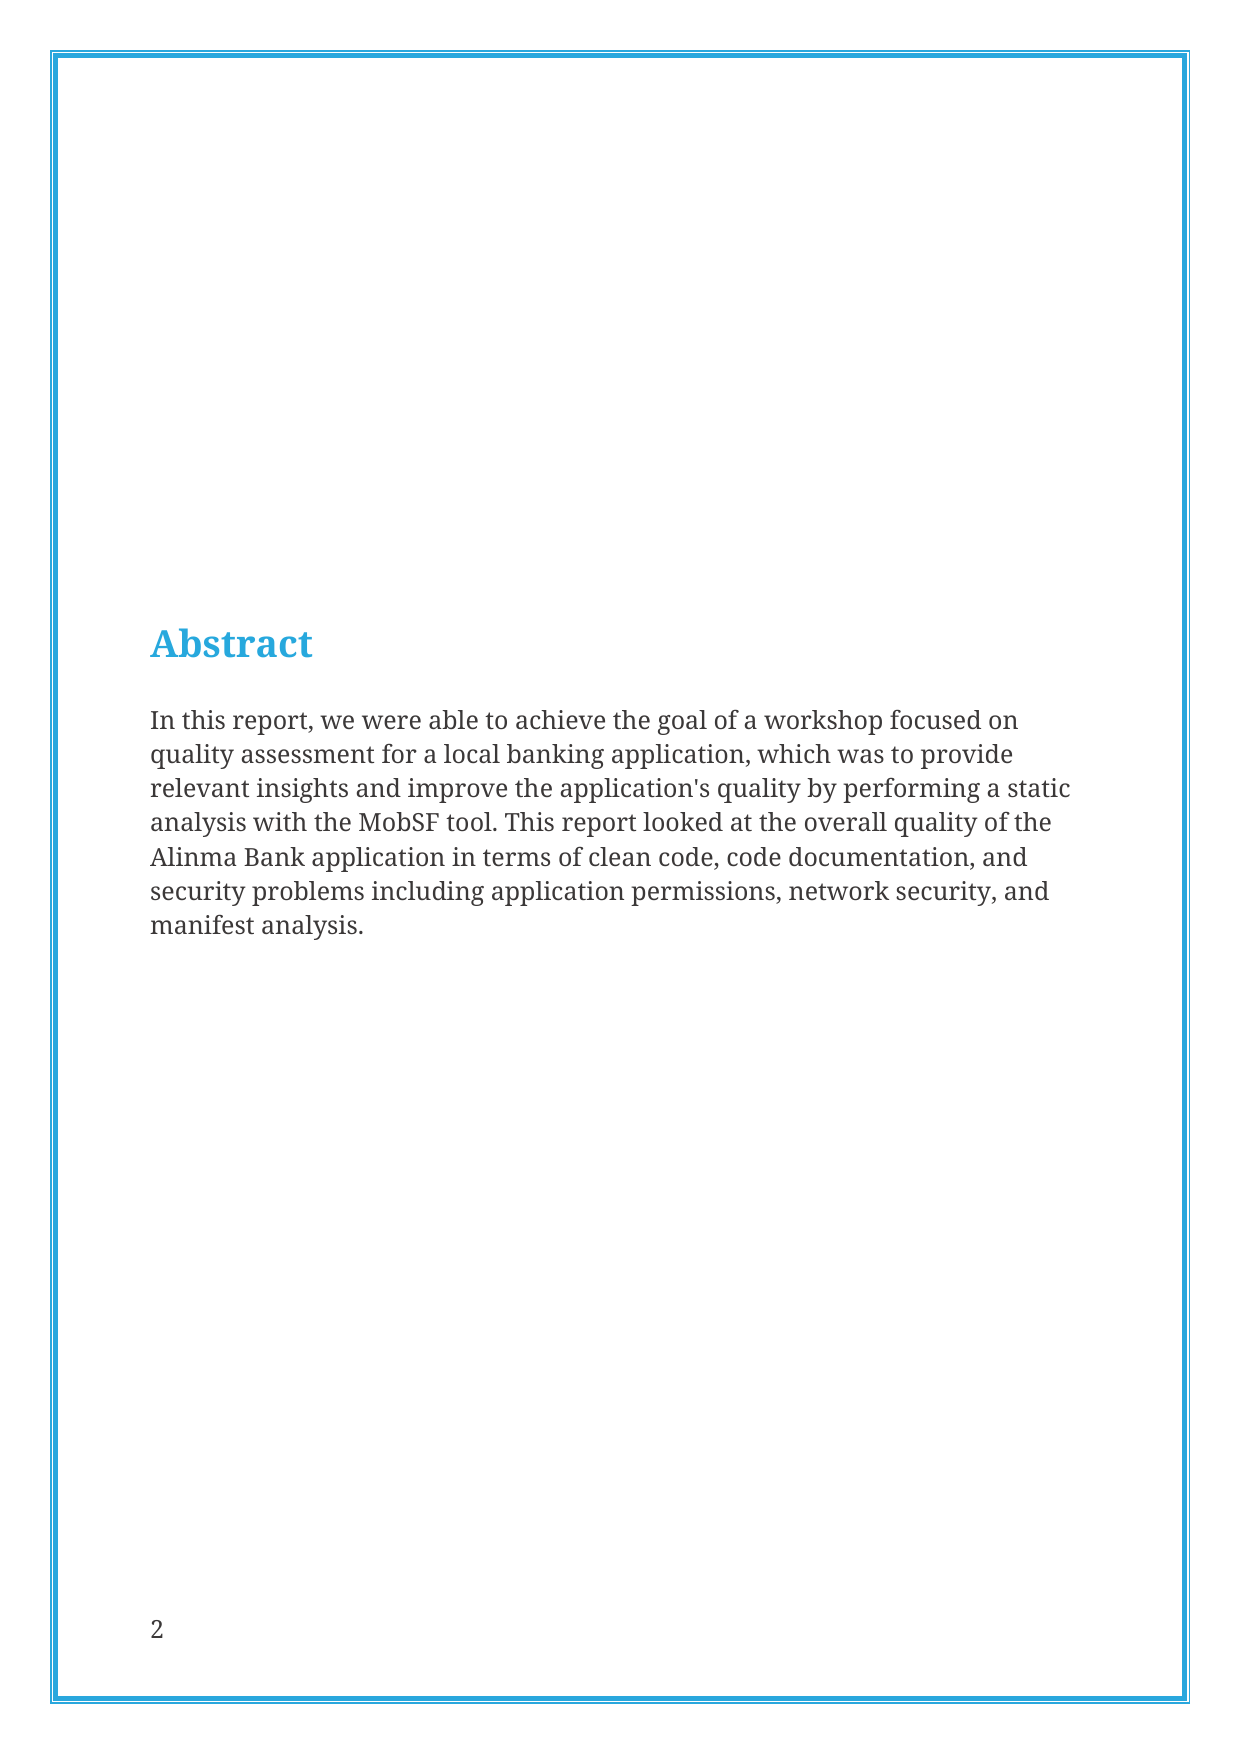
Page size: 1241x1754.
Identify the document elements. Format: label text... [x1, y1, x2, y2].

subtitle Abstract [150, 618, 1090, 669]
text In this report, we were able to achieve the goal of a workshop focused on quality assessment for a local banking application, which was to provide relevant insights and improve the application's quality by performing a static analysis with the MobSF tool. This report looked at the overall quality of the Alinma Bank application in terms of clean code, code documentation, and security problems including application permissions, network security, and manifest analysis. [150, 703, 1090, 941]
